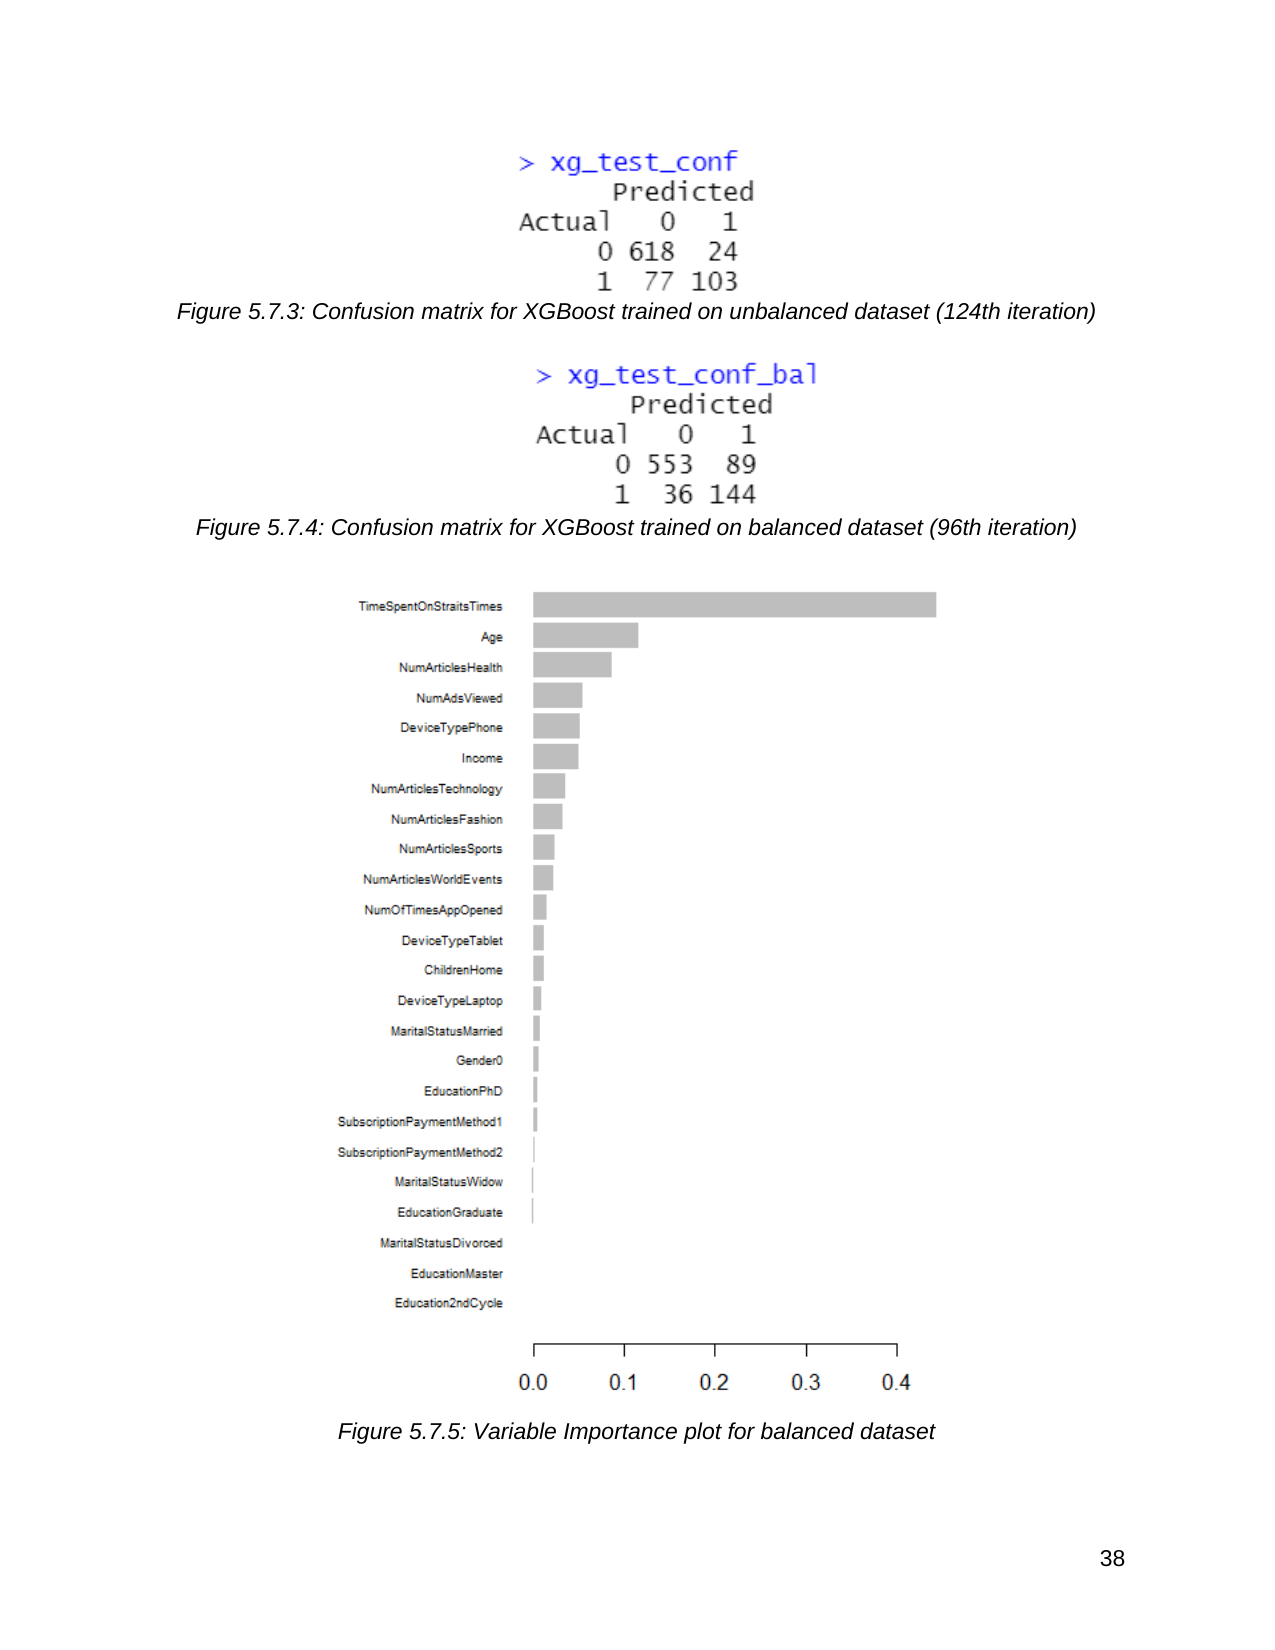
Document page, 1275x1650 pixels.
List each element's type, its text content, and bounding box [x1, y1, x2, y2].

picture [514, 150, 761, 294]
picture [528, 358, 822, 510]
picture [322, 573, 953, 1414]
text Figure 5.7.5: Variable Importance plot for balanced dataset [150, 1418, 1125, 1444]
text Figure 5.7.3: Confusion matrix for XGBoost trained on unbalanced dataset (124th iteration) [150, 298, 1125, 324]
text Figure 5.7.4: Confusion matrix for XGBoost trained on balanced dataset (96th iteration) [150, 513, 1125, 540]
